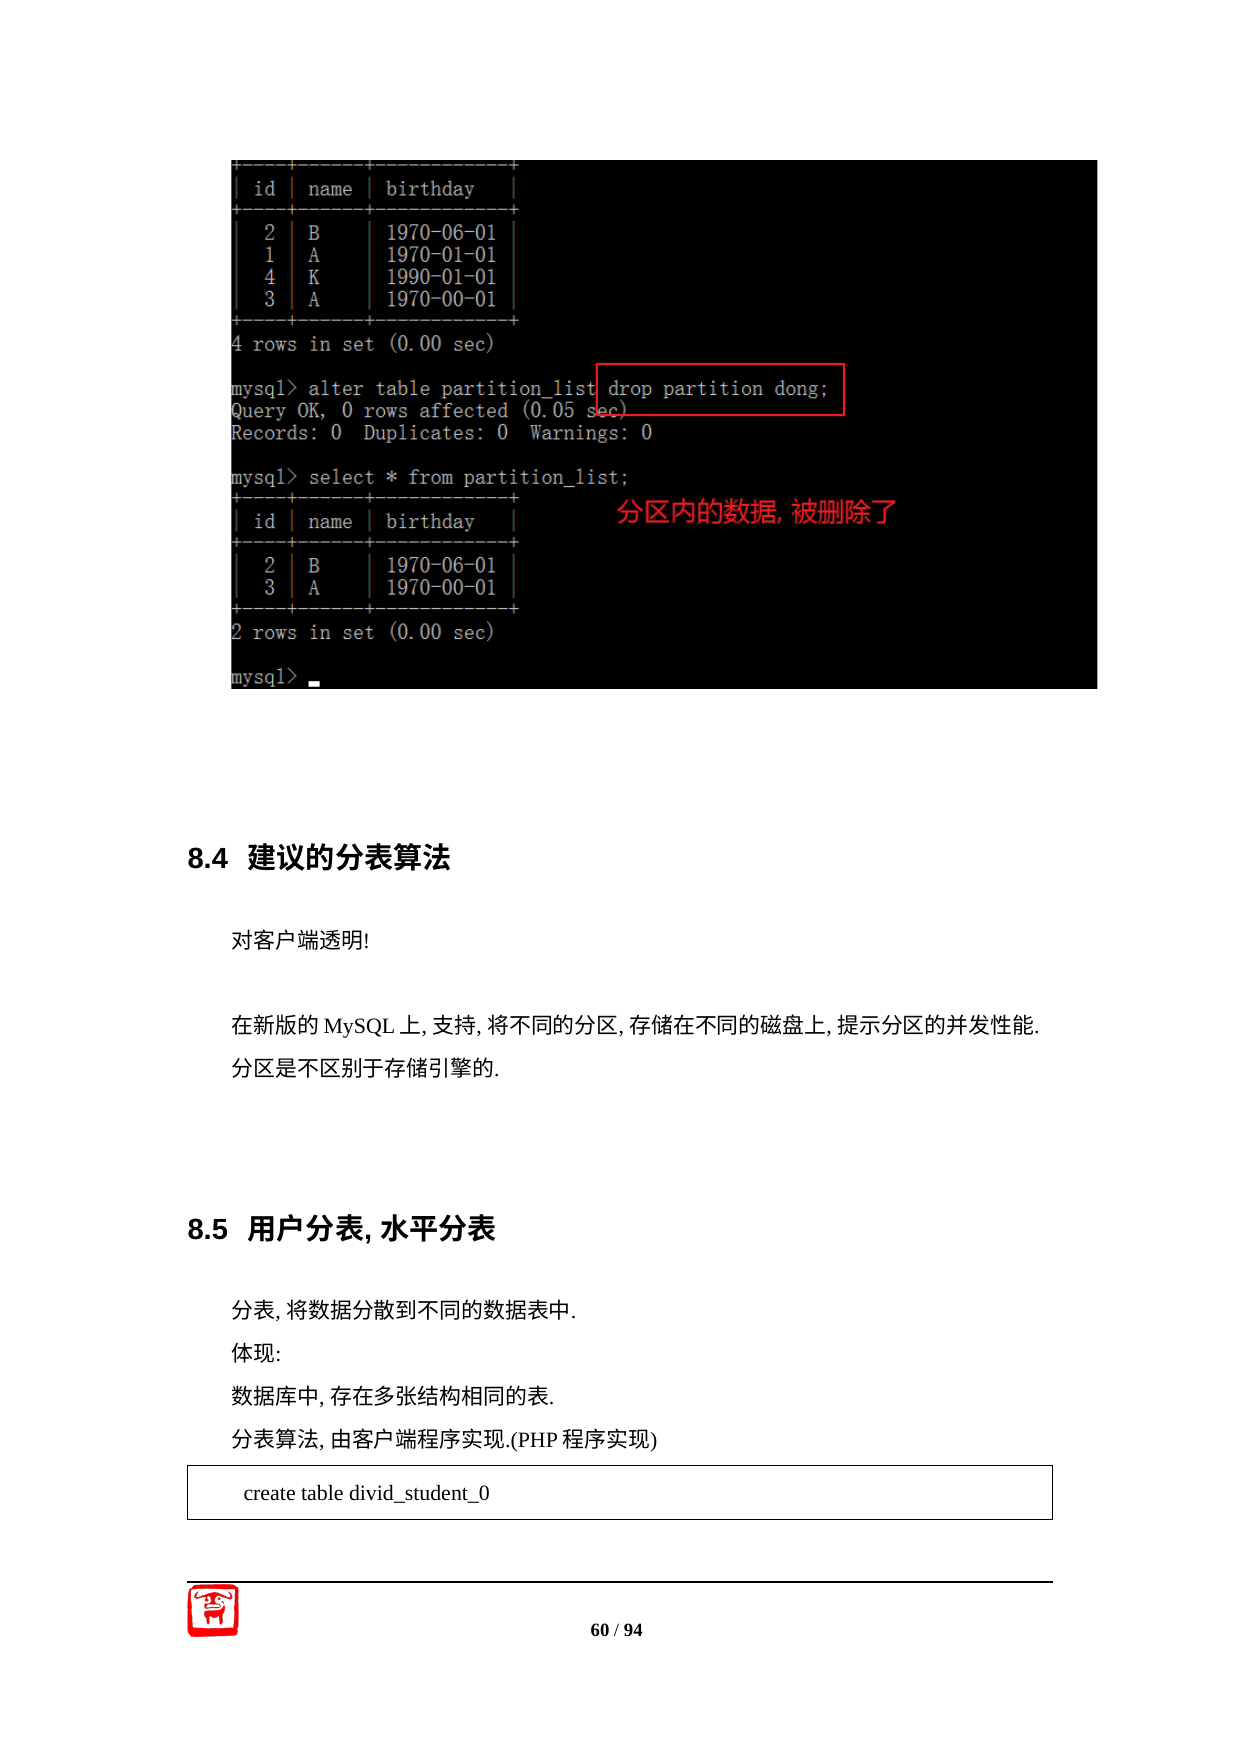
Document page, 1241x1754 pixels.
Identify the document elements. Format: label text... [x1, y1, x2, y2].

text 分区是不区别于存储引擎的. [187, 1051, 1053, 1083]
text 体现: [187, 1336, 1053, 1368]
text 分表算法, 由客户端程序实现.(PHP程序实现) [187, 1422, 1053, 1454]
text 分表, 将数据分散到不同的数据表中. [187, 1293, 1053, 1325]
picture [231, 160, 1098, 689]
text 数据库中, 存在多张结构相同的表. [187, 1379, 1053, 1411]
picture [187, 1584, 239, 1637]
text 在新版的MySQL上, 支持, 将不同的分区, 存储在不同的磁盘上, 提示分区的并发性能. [187, 1008, 1053, 1041]
subtitle 建议的分表算法 [187, 823, 1053, 888]
subtitle 用户分表, 水平分表 [187, 1194, 1053, 1259]
text 对客户端透明! [187, 922, 1053, 955]
